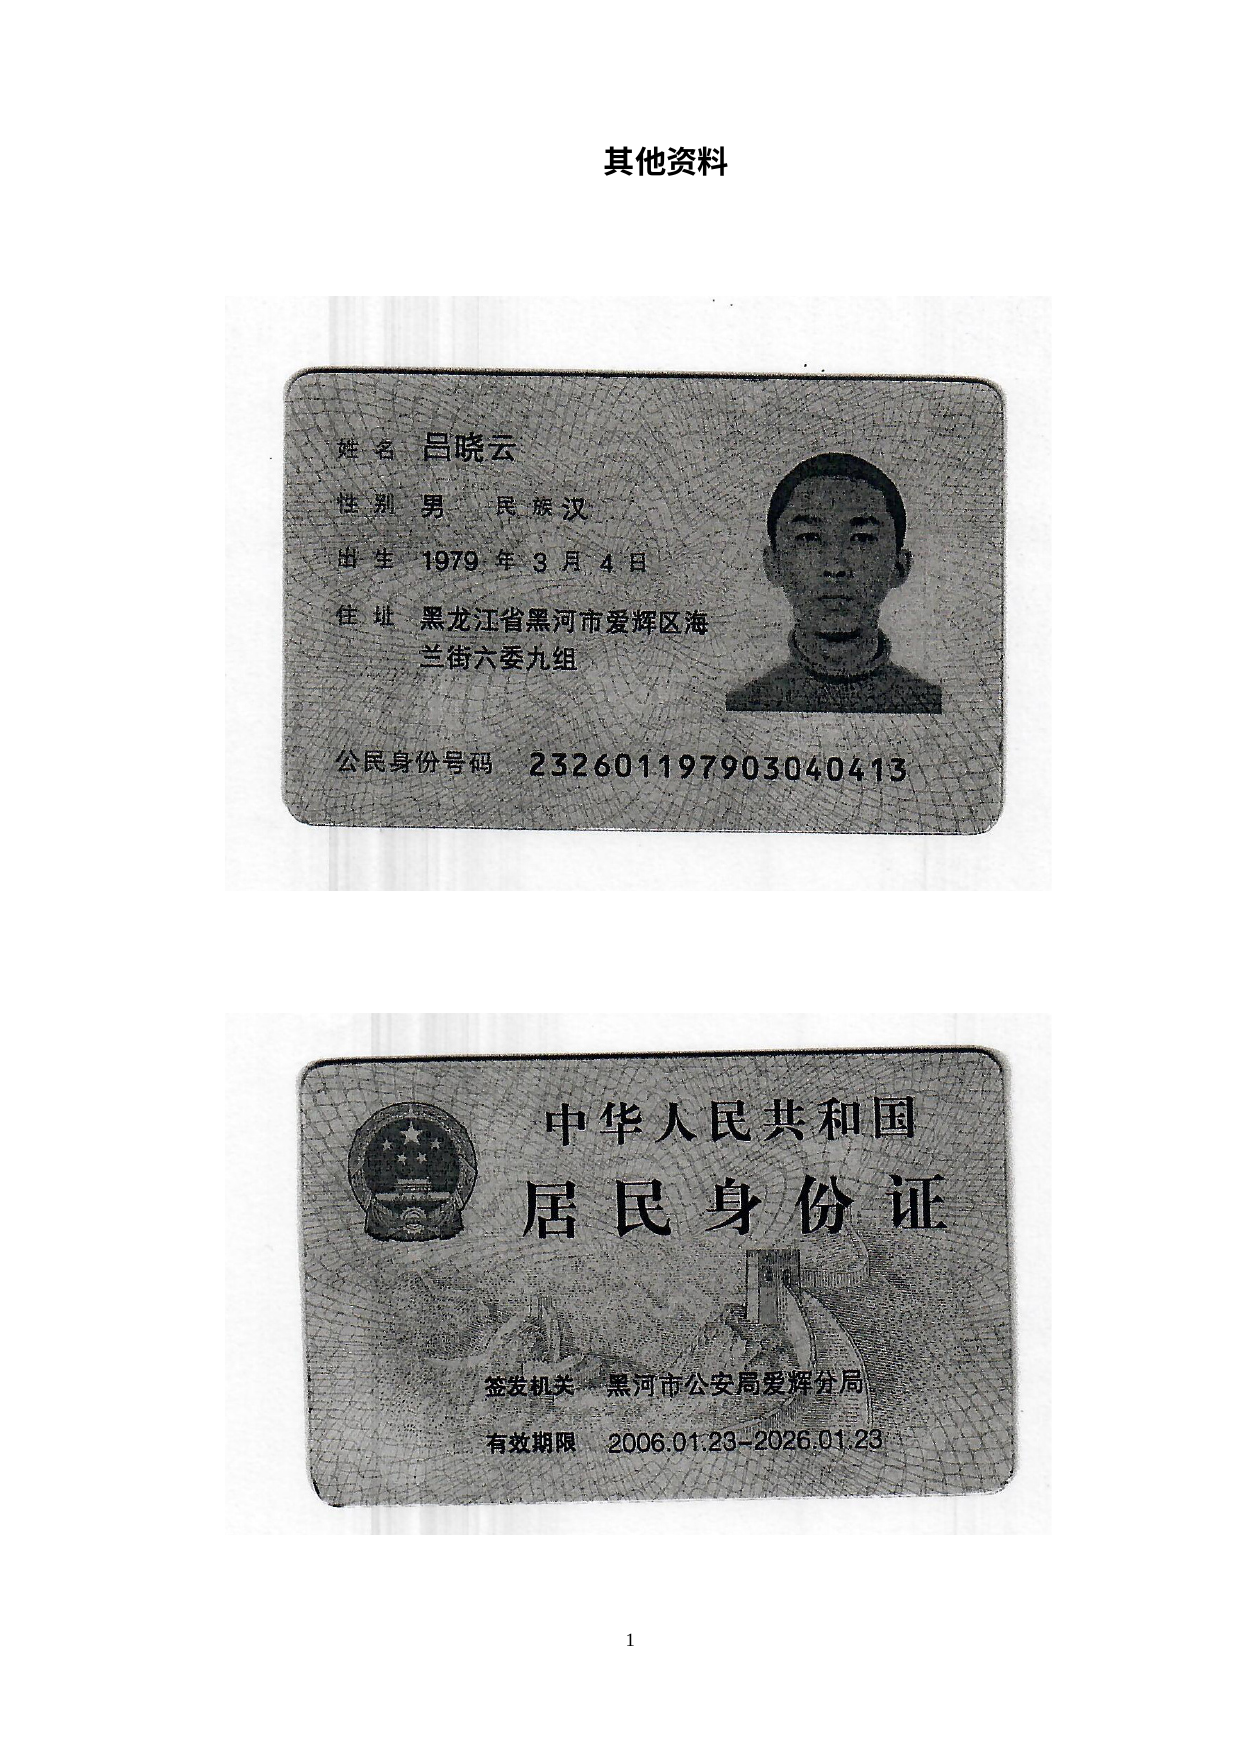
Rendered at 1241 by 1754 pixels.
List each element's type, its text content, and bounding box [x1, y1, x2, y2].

picture [225, 1013, 1052, 1535]
text 其他资料 [148, 127, 1122, 192]
picture [225, 296, 1052, 891]
